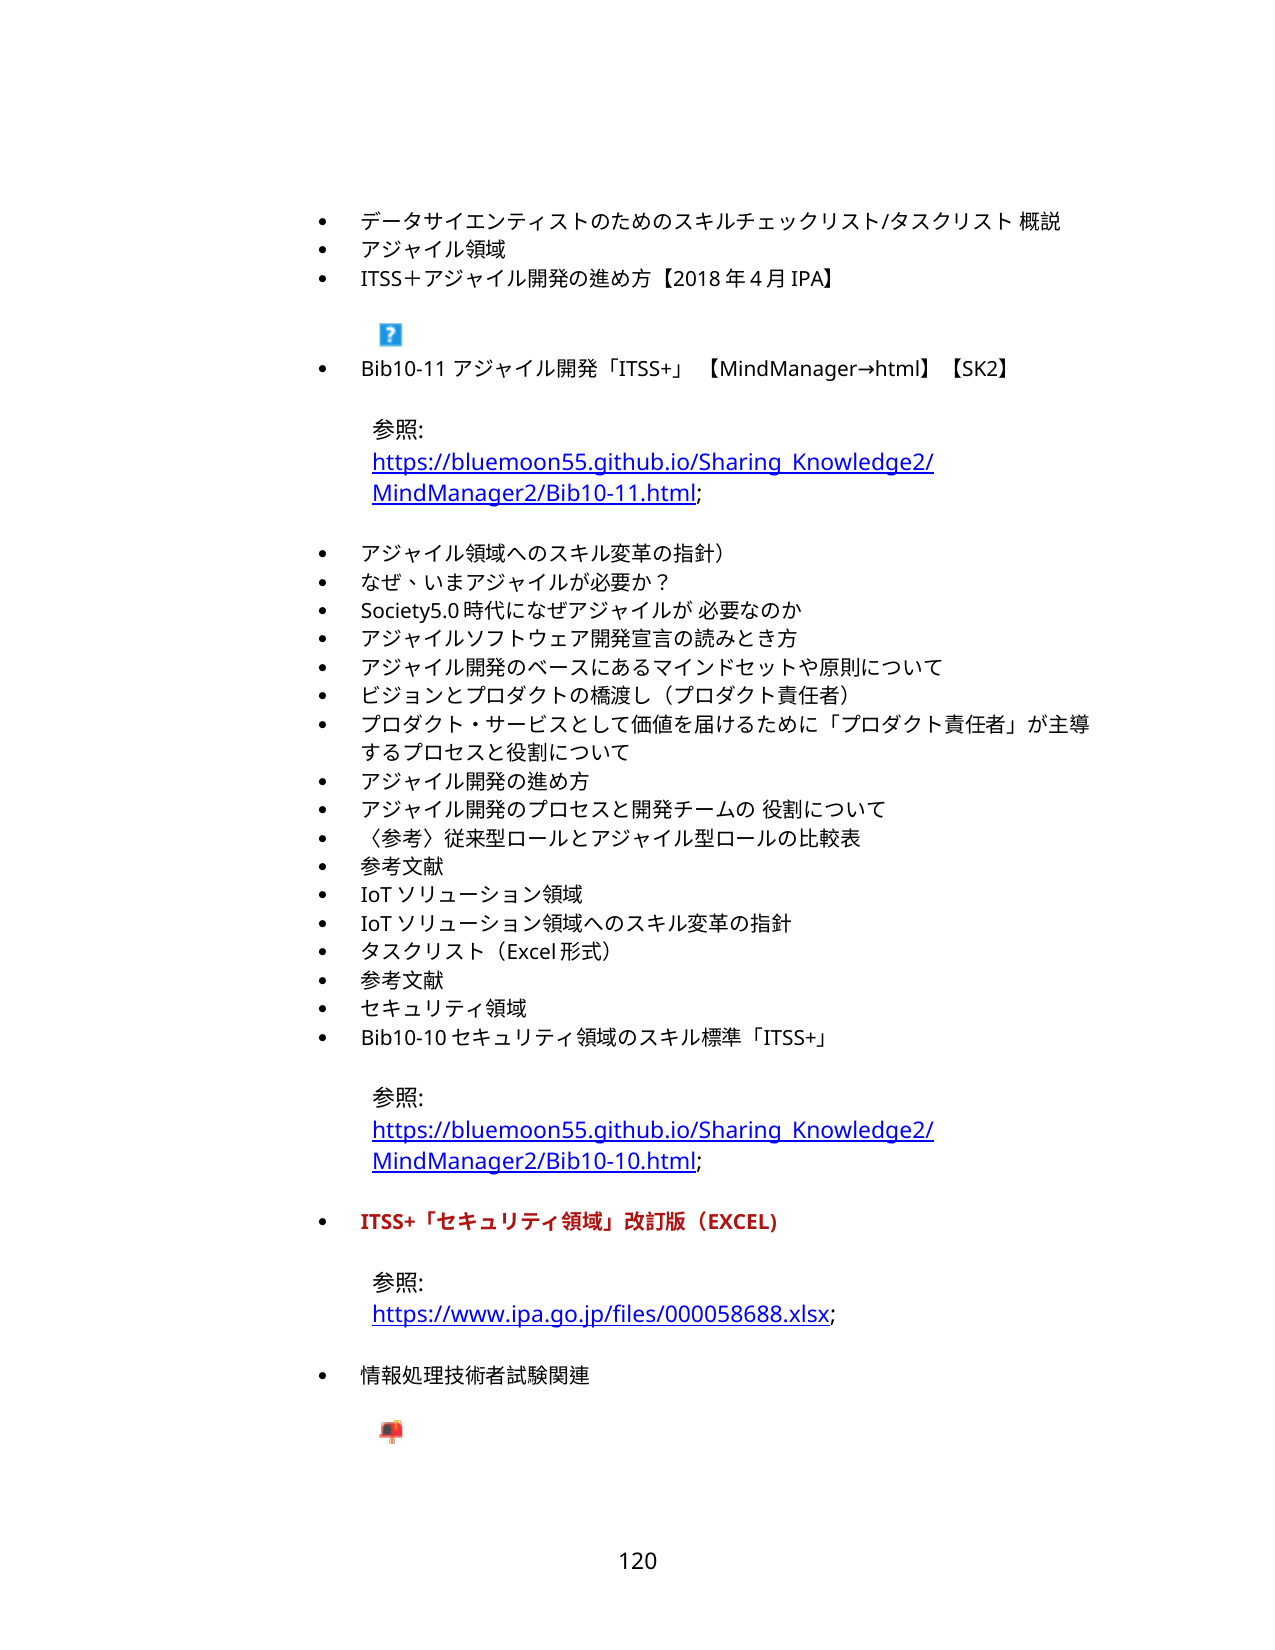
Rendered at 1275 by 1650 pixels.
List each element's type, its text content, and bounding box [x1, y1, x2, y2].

list セキュリティ領域 [319, 994, 1098, 1023]
list 参照: [372, 414, 1098, 446]
list ITSS＋アジャイル開発の進め方【2018年4月IPA】 [319, 264, 1098, 292]
list アジャイル開発のベースにあるマインドセットや原則について [319, 653, 1098, 681]
list Bib10-11 アジャイル開発「ITSS+」 【MindManager→html】【SK2】 [319, 354, 1098, 383]
list 情報処理技術者試験関連 [319, 1361, 1098, 1389]
list アジャイルソフトウェア開発宣言の読みとき方 [319, 624, 1098, 653]
list Society5.0時代になぜアジャイルが 必要なのか [319, 596, 1098, 624]
list ビジョンとプロダクトの橋渡し（プロダクト責任者） [319, 681, 1098, 710]
list ITSS+「セキュリティ領域」改訂版（EXCEL) [319, 1207, 1098, 1236]
list 参考文献 [319, 852, 1098, 881]
list Bib10-10セキュリティ領域のスキル標準「ITSS+」 [319, 1023, 1098, 1051]
list アジャイル開発のプロセスと開発チームの 役割について [319, 795, 1098, 824]
text https://bluemoon55.github.io/Sharing_Knowledge2/MindManager2/Bib10-10.html; [372, 1114, 1098, 1176]
list タスクリスト（Excel形式） [319, 937, 1098, 966]
list アジャイル領域 [319, 235, 1098, 264]
list なぜ、いまアジャイルが必要か？ [319, 568, 1098, 596]
list データサイエンティストのためのスキルチェックリスト/タスクリスト 概説 [319, 207, 1098, 235]
text https://bluemoon55.github.io/Sharing_Knowledge2/MindManager2/Bib10-11.html; [372, 446, 1098, 508]
text https://www.ipa.go.jp/files/000058688.xlsx; [372, 1298, 1098, 1329]
list プロダクト・サービスとして価値を届けるために「プロダクト責任者」が主導するプロセスと役割について [319, 710, 1098, 767]
picture [379, 1420, 403, 1444]
list 参照: [372, 1267, 1098, 1298]
list 〈参考〉従来型ロールとアジャイル型ロールの比較表 [319, 824, 1098, 852]
list アジャイル開発の進め方 [319, 767, 1098, 795]
list 参考文献 [319, 966, 1098, 994]
list 参照: [372, 1082, 1098, 1114]
list IoTソリューション領域へのスキル変革の指針 [319, 909, 1098, 937]
list IoTソリューション領域 [319, 881, 1098, 909]
picture [379, 323, 403, 347]
list アジャイル領域へのスキル変革の指針） [319, 539, 1098, 568]
